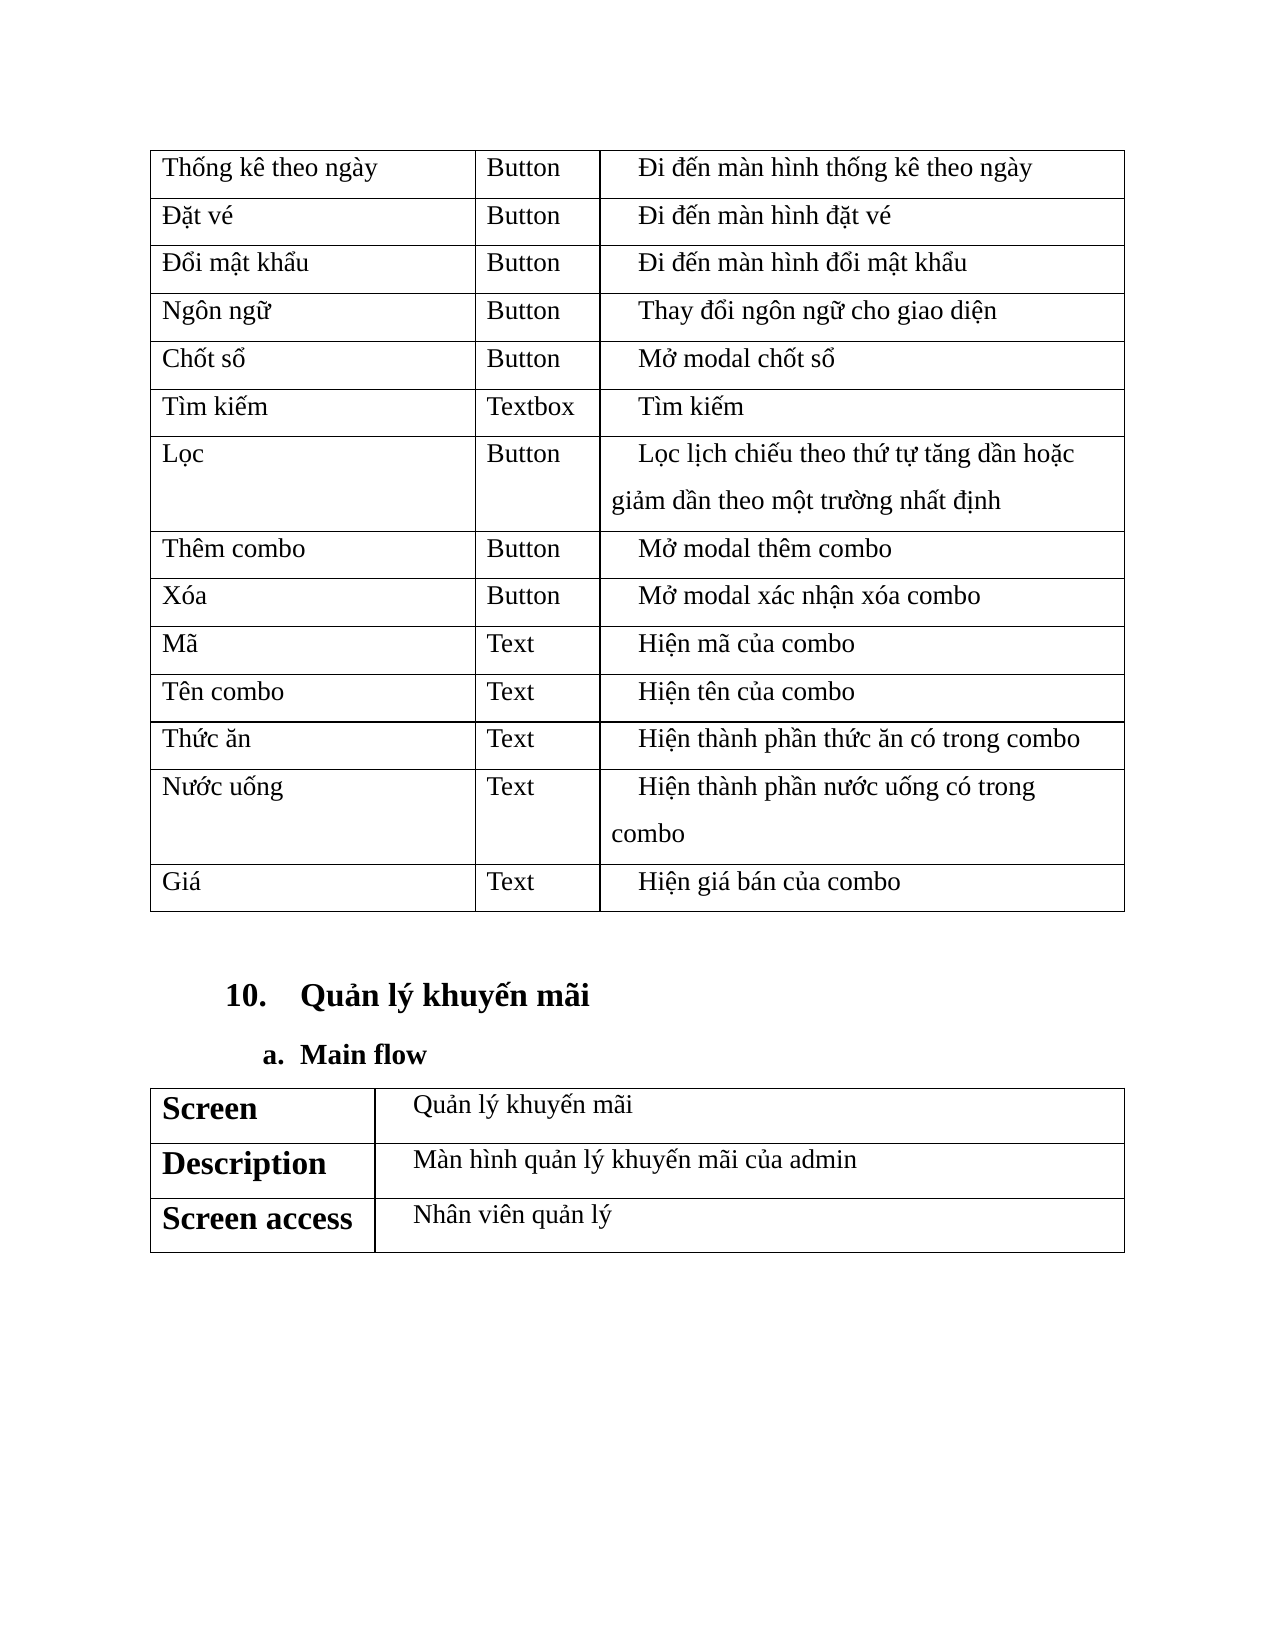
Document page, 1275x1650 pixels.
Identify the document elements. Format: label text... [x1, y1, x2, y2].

table_cell Tên combo [151, 675, 475, 721]
table_cell Mở modal thêm combo [601, 532, 1124, 578]
table_header Quản lý khuyến mãi [376, 1089, 1124, 1142]
table_cell Đi đến màn hình đổi mật khẩu [601, 246, 1124, 293]
table_cell Đổi mật khẩu [151, 246, 475, 293]
table_cell Giá [151, 865, 475, 911]
table_cell Text [476, 675, 599, 721]
table_cell Hiện mã của combo [601, 627, 1124, 674]
table_cell Hiện thành phần thức ăn có trong combo [601, 723, 1124, 769]
table_cell Text [476, 865, 599, 911]
table_cell Text [476, 723, 599, 769]
table_cell Thêm combo [151, 532, 475, 578]
table_cell Thống kê theo ngày [151, 151, 475, 198]
table_cell Nhân viên quản lý [376, 1199, 1124, 1252]
table_cell Hiện giá bán của combo [601, 865, 1124, 911]
table_cell Description [151, 1144, 374, 1197]
table_cell Tìm kiếm [601, 390, 1124, 436]
table_cell Button [476, 199, 599, 245]
table_cell Button [476, 579, 599, 626]
table_cell Text [476, 770, 599, 863]
table_cell Đi đến màn hình đặt vé [601, 199, 1124, 245]
table_cell Button [476, 342, 599, 388]
table_cell Button [476, 532, 599, 578]
table_cell Mở modal xác nhận xóa combo [601, 579, 1124, 626]
table_cell Hiện tên của combo [601, 675, 1124, 721]
table_cell Mở modal chốt sổ [601, 342, 1124, 388]
table_header Screen [151, 1089, 374, 1142]
table_cell Button [476, 151, 599, 198]
table_cell Chốt sổ [151, 342, 475, 388]
table_cell Lọc [151, 437, 475, 531]
table_cell Xóa [151, 579, 475, 626]
table_cell Button [476, 246, 599, 293]
table_cell Đặt vé [151, 199, 475, 245]
table_cell Lọc lịch chiếu theo thứ tự tăng dần hoặc giảm dần theo một trường nhất định [601, 437, 1124, 531]
table_cell Nước uống [151, 770, 475, 863]
table_cell Ngôn ngữ [151, 294, 475, 341]
table_cell Screen access [151, 1199, 374, 1252]
table_cell Đi đến màn hình thống kê theo ngày [601, 151, 1124, 198]
table_cell Màn hình quản lý khuyến mãi của admin [376, 1144, 1124, 1197]
subtitle Main flow [262, 1037, 1125, 1071]
table_cell Button [476, 437, 599, 531]
table_cell Tìm kiếm [151, 390, 475, 436]
table_cell Thay đổi ngôn ngữ cho giao diện [601, 294, 1124, 341]
table_cell Text [476, 627, 599, 674]
table_cell Button [476, 294, 599, 341]
table_cell Textbox [476, 390, 599, 436]
table_cell Hiện thành phần nước uống có trong combo [601, 770, 1124, 863]
table_cell Thức ăn [151, 723, 475, 769]
table_cell Mã [151, 627, 475, 674]
subtitle Quản lý khuyến mãi [225, 976, 1125, 1014]
